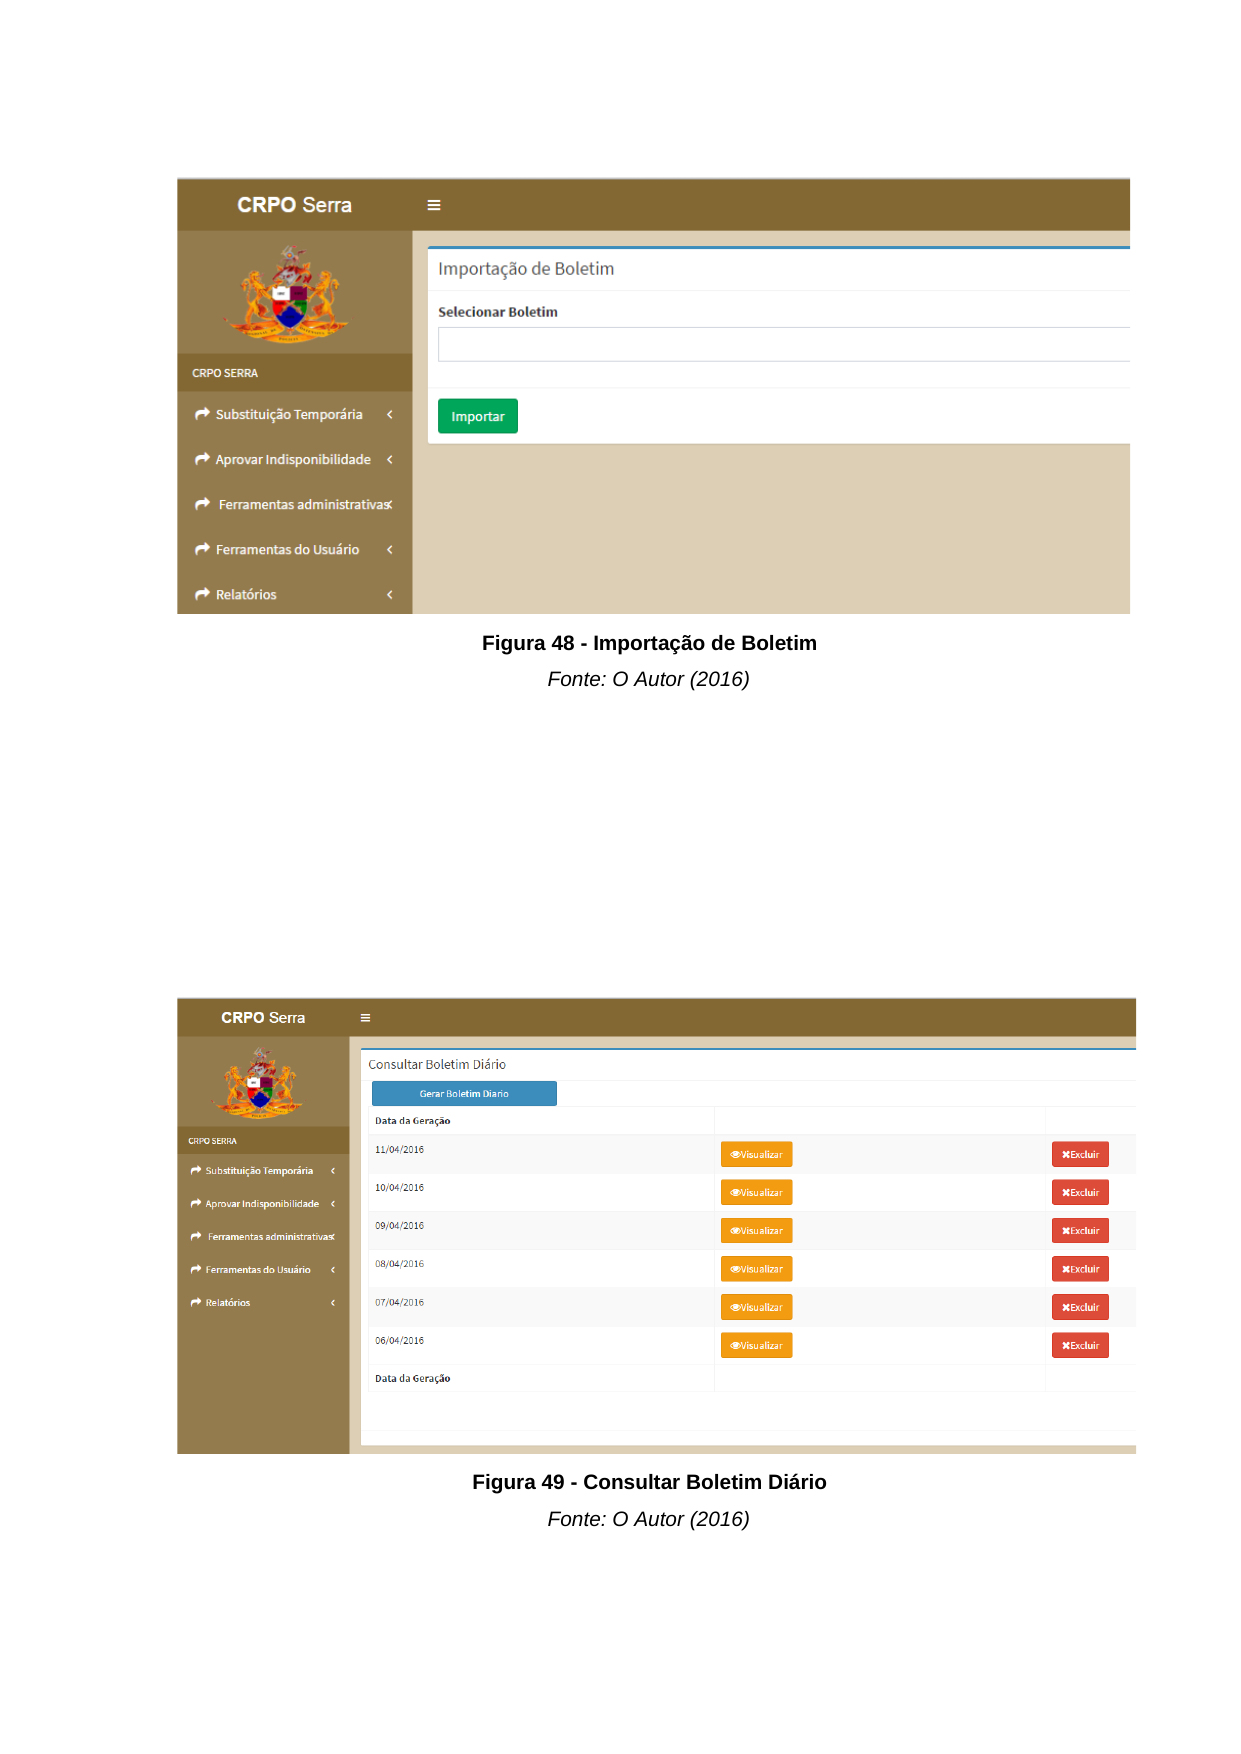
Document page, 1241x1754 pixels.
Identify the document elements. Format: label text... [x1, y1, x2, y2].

picture [177, 997, 1137, 1454]
text Fonte: O Autor (2016) [177, 667, 1122, 691]
text Figura 48 - Importação de Boletim [177, 631, 1122, 654]
text Fonte: O Autor (2016) [177, 1506, 1122, 1530]
picture [177, 177, 1131, 614]
text Figura 49 - Consultar Boletim Diário [177, 1470, 1122, 1494]
